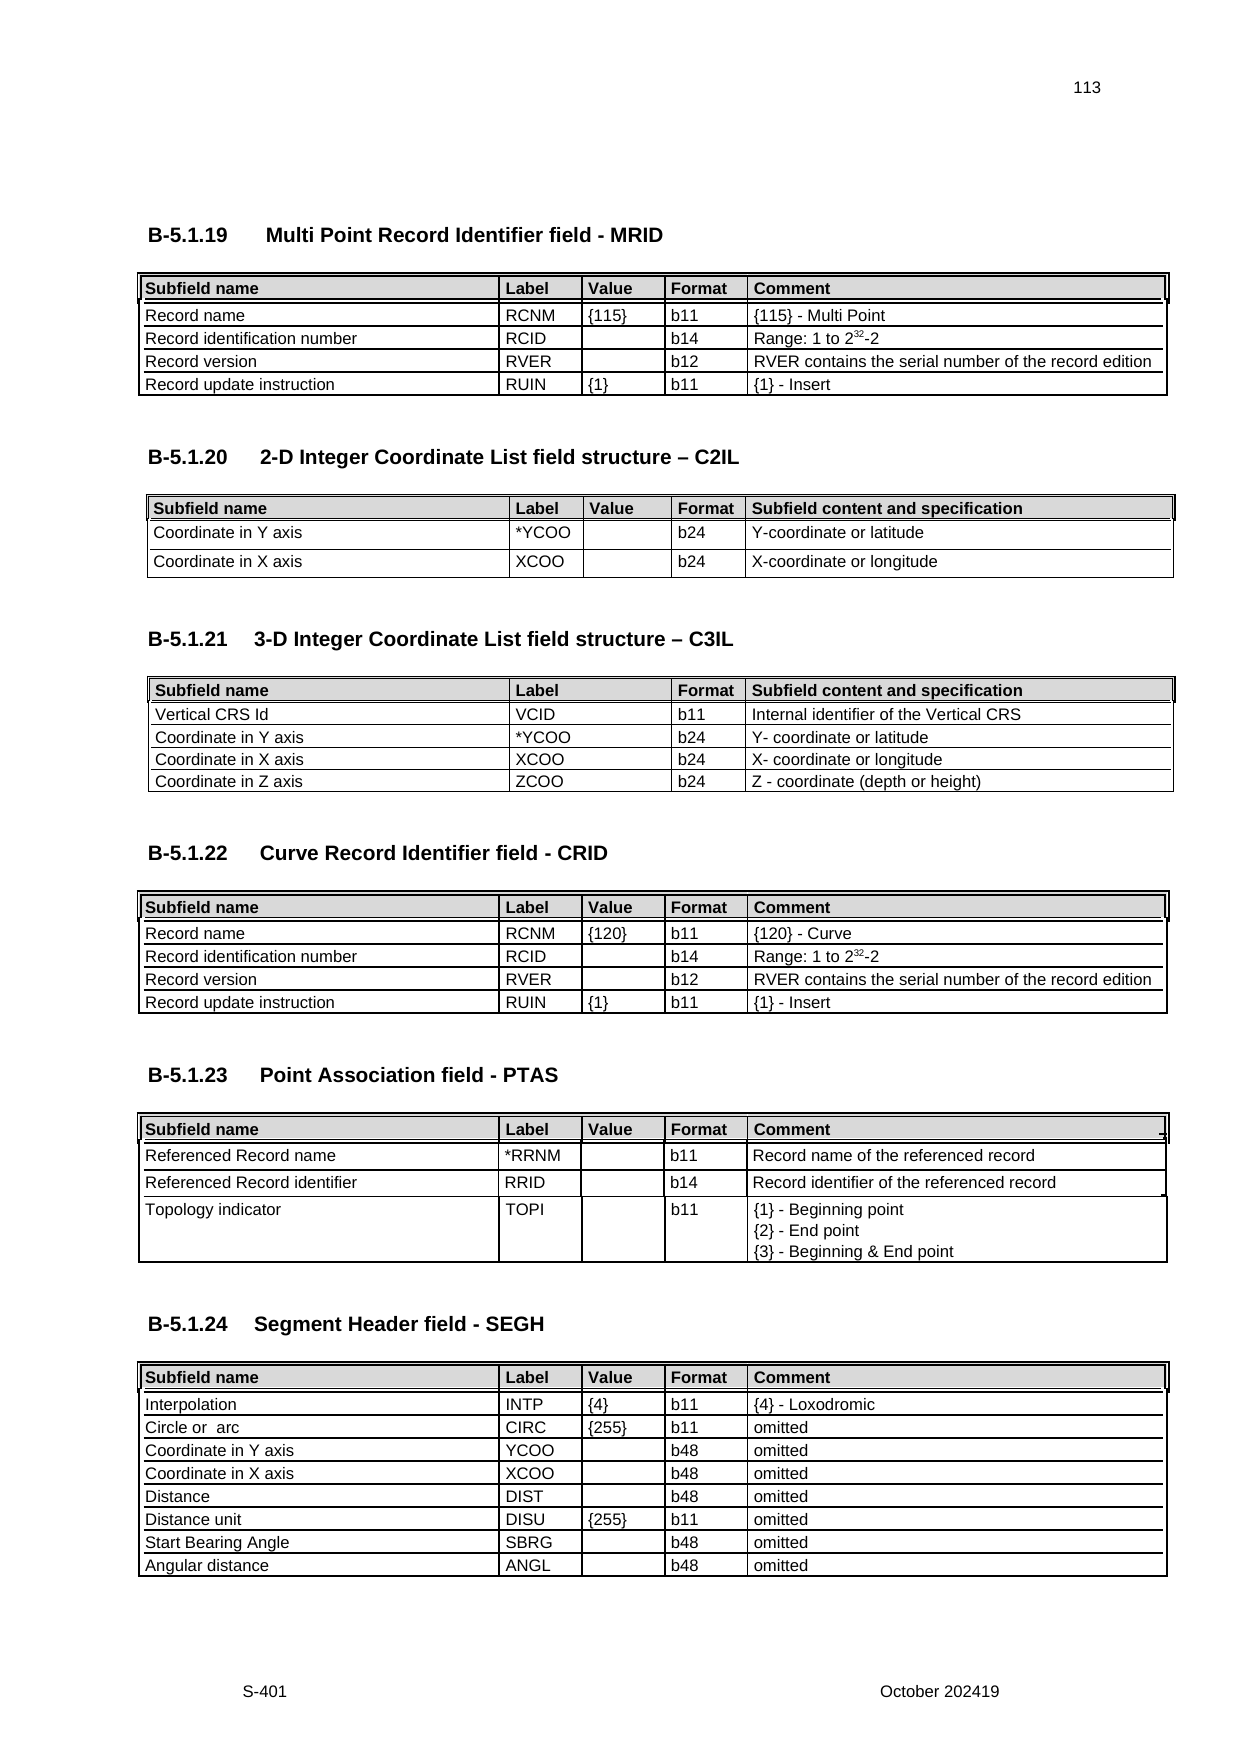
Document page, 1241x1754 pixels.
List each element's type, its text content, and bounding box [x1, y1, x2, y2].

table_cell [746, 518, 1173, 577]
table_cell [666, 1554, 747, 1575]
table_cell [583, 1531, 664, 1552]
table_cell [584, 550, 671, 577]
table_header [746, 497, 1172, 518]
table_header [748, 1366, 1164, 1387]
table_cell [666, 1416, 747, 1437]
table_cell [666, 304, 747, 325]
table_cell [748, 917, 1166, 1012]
list 3-D Integer Coordinate List field structure – C3IL [148, 627, 1094, 651]
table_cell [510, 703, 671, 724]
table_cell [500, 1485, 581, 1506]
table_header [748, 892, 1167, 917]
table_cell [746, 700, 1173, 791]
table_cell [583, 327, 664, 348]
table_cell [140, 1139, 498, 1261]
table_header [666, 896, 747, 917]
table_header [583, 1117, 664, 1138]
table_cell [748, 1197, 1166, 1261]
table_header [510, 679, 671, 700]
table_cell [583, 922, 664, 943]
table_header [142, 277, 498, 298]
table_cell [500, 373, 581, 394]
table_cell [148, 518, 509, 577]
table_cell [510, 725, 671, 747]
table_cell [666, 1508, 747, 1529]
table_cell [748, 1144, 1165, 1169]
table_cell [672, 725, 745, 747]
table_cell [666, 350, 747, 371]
list Segment Header field - SEGH [148, 1312, 1094, 1336]
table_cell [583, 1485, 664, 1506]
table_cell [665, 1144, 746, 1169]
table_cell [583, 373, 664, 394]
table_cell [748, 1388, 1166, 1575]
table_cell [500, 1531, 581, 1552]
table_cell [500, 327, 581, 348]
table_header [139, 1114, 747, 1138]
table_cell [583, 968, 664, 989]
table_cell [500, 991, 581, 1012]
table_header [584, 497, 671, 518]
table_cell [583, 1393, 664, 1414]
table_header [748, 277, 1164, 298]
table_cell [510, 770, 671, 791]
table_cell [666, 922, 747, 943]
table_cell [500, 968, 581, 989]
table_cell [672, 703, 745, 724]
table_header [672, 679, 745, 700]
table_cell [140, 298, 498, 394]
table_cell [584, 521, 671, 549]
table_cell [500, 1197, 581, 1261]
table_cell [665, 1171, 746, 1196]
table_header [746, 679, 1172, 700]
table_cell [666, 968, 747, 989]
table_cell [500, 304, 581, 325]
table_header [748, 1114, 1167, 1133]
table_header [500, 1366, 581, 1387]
list Curve Record Identifier field - CRID [148, 841, 1094, 865]
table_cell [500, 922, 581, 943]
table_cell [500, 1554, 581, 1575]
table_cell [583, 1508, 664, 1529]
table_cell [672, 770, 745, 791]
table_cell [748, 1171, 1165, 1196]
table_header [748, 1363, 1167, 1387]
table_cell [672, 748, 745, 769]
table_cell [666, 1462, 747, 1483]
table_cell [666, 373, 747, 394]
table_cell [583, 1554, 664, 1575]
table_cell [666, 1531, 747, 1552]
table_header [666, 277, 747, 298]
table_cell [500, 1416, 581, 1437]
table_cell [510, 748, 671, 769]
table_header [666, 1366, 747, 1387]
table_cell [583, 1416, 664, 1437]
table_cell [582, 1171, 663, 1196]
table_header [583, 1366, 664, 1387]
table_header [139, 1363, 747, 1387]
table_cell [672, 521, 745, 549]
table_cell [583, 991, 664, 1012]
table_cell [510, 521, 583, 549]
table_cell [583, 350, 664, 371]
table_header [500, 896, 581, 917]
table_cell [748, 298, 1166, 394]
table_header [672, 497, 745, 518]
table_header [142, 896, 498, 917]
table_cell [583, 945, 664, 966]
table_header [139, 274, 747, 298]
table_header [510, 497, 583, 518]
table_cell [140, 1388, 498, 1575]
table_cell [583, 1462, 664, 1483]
list 2-D Integer Coordinate List field structure – C2IL [148, 445, 1094, 469]
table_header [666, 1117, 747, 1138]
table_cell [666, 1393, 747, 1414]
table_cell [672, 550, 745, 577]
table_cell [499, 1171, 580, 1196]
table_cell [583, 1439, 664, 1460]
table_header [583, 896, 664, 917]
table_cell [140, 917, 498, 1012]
list Multi Point Record Identifier field - MRID [148, 223, 1094, 247]
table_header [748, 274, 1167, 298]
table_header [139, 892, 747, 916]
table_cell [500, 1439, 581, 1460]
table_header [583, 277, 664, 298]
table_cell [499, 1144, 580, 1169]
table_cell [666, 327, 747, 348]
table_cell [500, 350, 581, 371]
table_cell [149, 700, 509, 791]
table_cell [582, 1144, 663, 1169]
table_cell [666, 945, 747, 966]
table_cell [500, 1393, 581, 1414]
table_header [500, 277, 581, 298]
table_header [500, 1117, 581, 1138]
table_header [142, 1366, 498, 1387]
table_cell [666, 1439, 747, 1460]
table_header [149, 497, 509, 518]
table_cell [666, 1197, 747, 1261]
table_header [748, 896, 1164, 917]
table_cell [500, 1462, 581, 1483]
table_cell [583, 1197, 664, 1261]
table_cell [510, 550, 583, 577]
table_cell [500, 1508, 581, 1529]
list Point Association field - PTAS [148, 1063, 1094, 1087]
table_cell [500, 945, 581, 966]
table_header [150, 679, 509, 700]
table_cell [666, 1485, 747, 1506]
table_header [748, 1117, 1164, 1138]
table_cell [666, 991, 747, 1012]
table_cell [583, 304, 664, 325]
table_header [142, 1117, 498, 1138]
